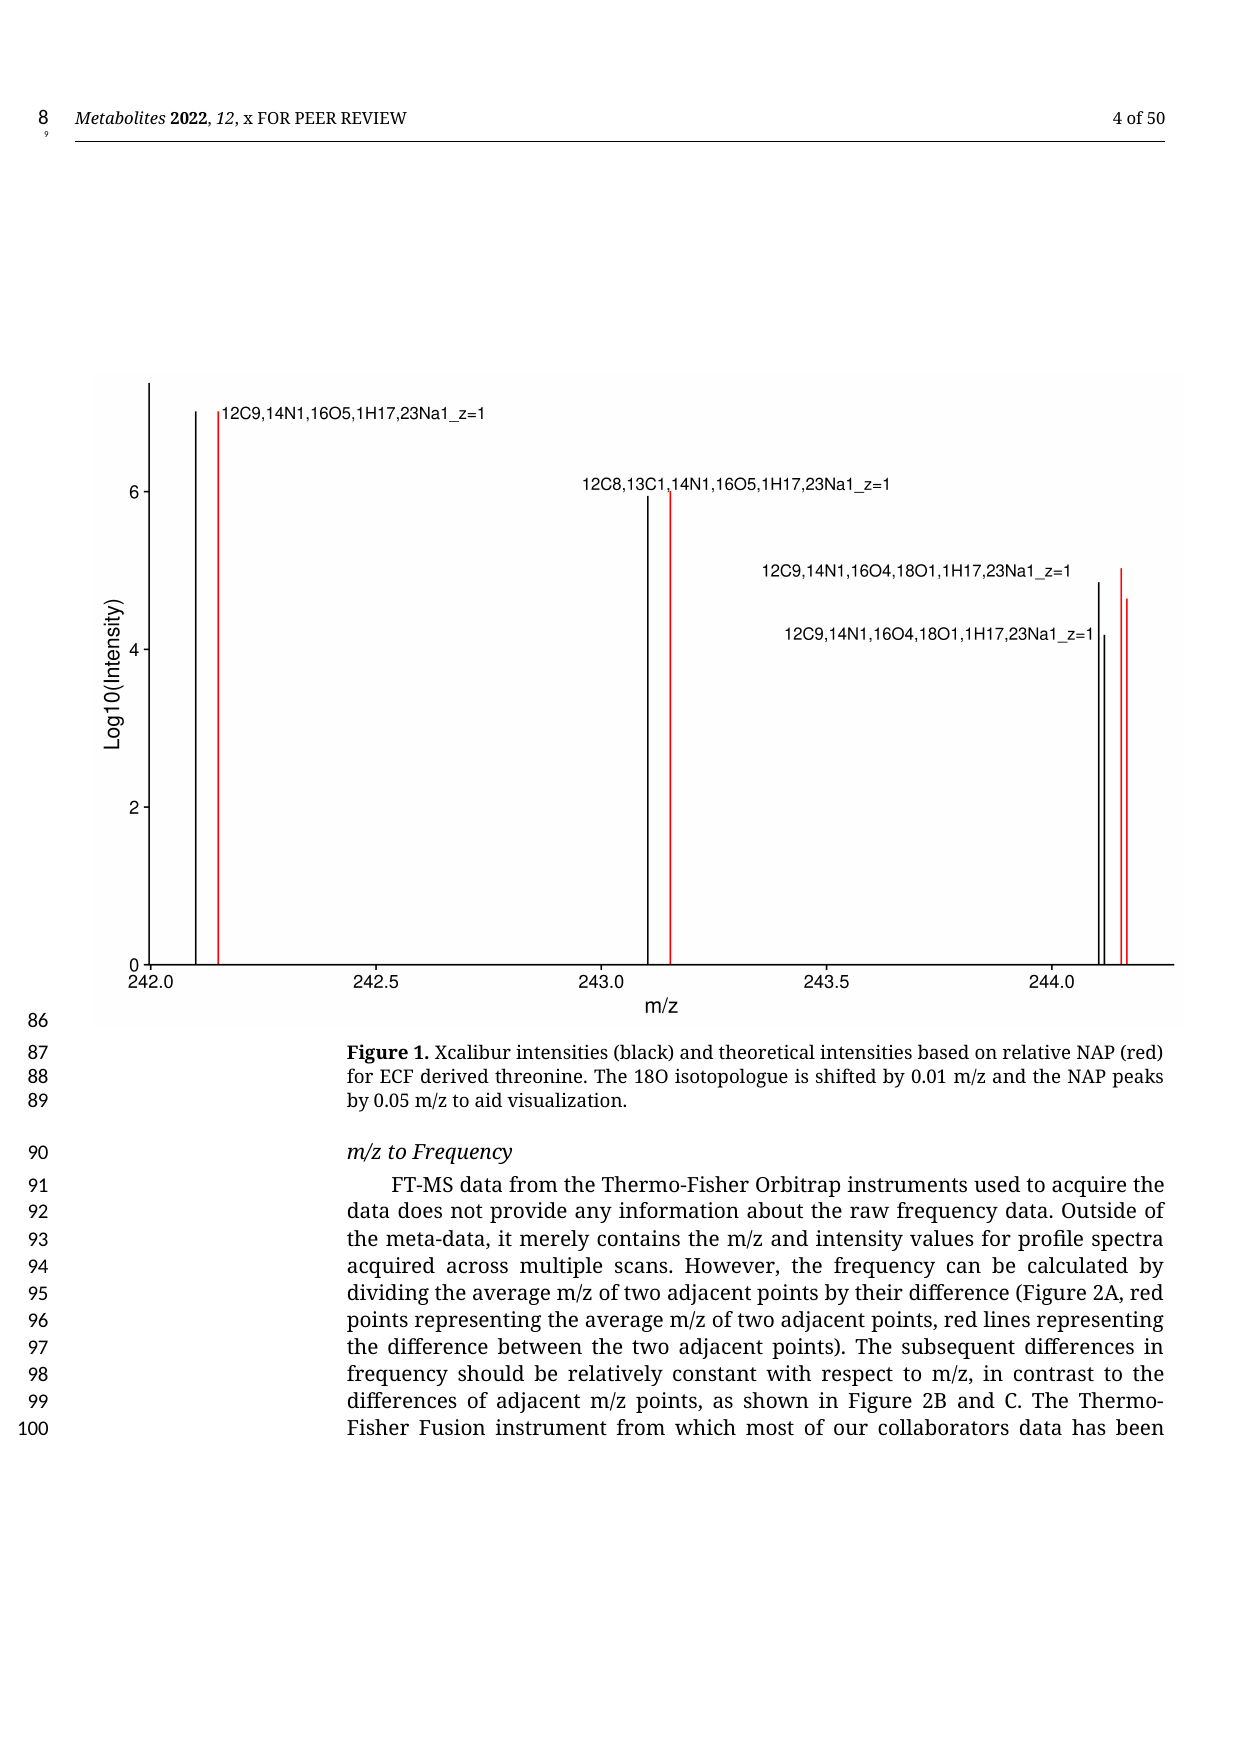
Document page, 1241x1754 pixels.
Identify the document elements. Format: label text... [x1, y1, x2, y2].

subtitle m/z to Frequency [347, 1138, 1165, 1165]
text Figure 1. Xcalibur intensities (black) and theoretical intensities based on relative NAP (red) for ECF derived threonine. The 18O isotopologue is shifted by 0.01 m/z and the NAP peaks by 0.05 m/z to aid visualization. [347, 1040, 1165, 1113]
picture [93, 373, 1184, 1028]
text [347, 1171, 1165, 1442]
